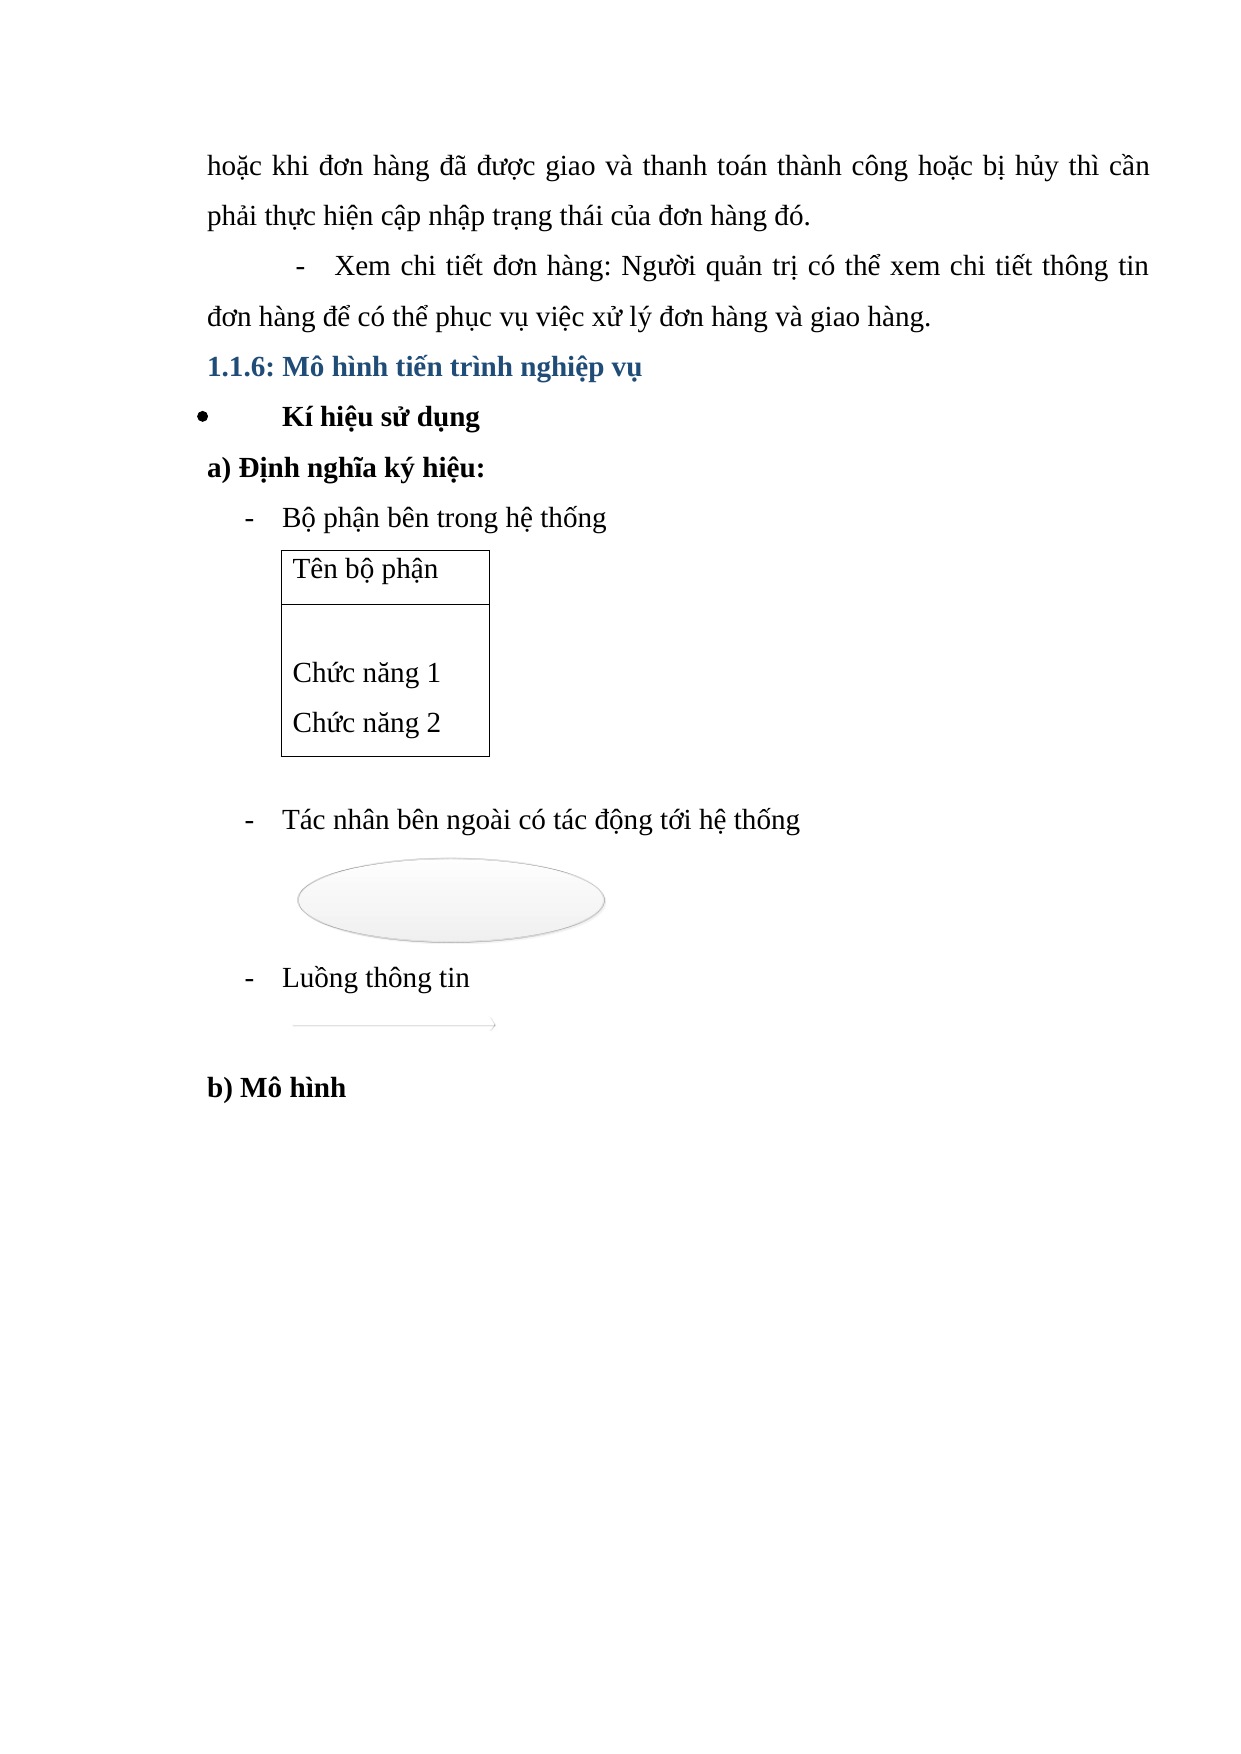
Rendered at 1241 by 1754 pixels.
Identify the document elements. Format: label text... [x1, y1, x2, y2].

list Luồng thông tin [244, 960, 1152, 994]
table_header Tên bộ phận [282, 551, 489, 604]
table_cell Chức năng 1 Chức năng 2 [282, 605, 489, 756]
list Kí hiệu sử dụng [197, 399, 1152, 433]
text b) Mô hình [207, 1070, 1152, 1104]
subtitle 1.1.6: Mô hình tiến trình nghiệp vụ [207, 349, 1152, 382]
list Bộ phận bên trong hệ thống [244, 500, 1152, 533]
text a) Định nghĩa ký hiệu: [207, 450, 1152, 483]
list Tác nhân bên ngoài có tác động tới hệ thống [244, 802, 1152, 835]
text - Xem chi tiết đơn hàng: Người quản trị có thể xem chi tiết thông tin đơn hàng để có thể phục vụ việc xử lý đơn hàng và giao hàng. [207, 248, 1152, 332]
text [207, 148, 1152, 232]
